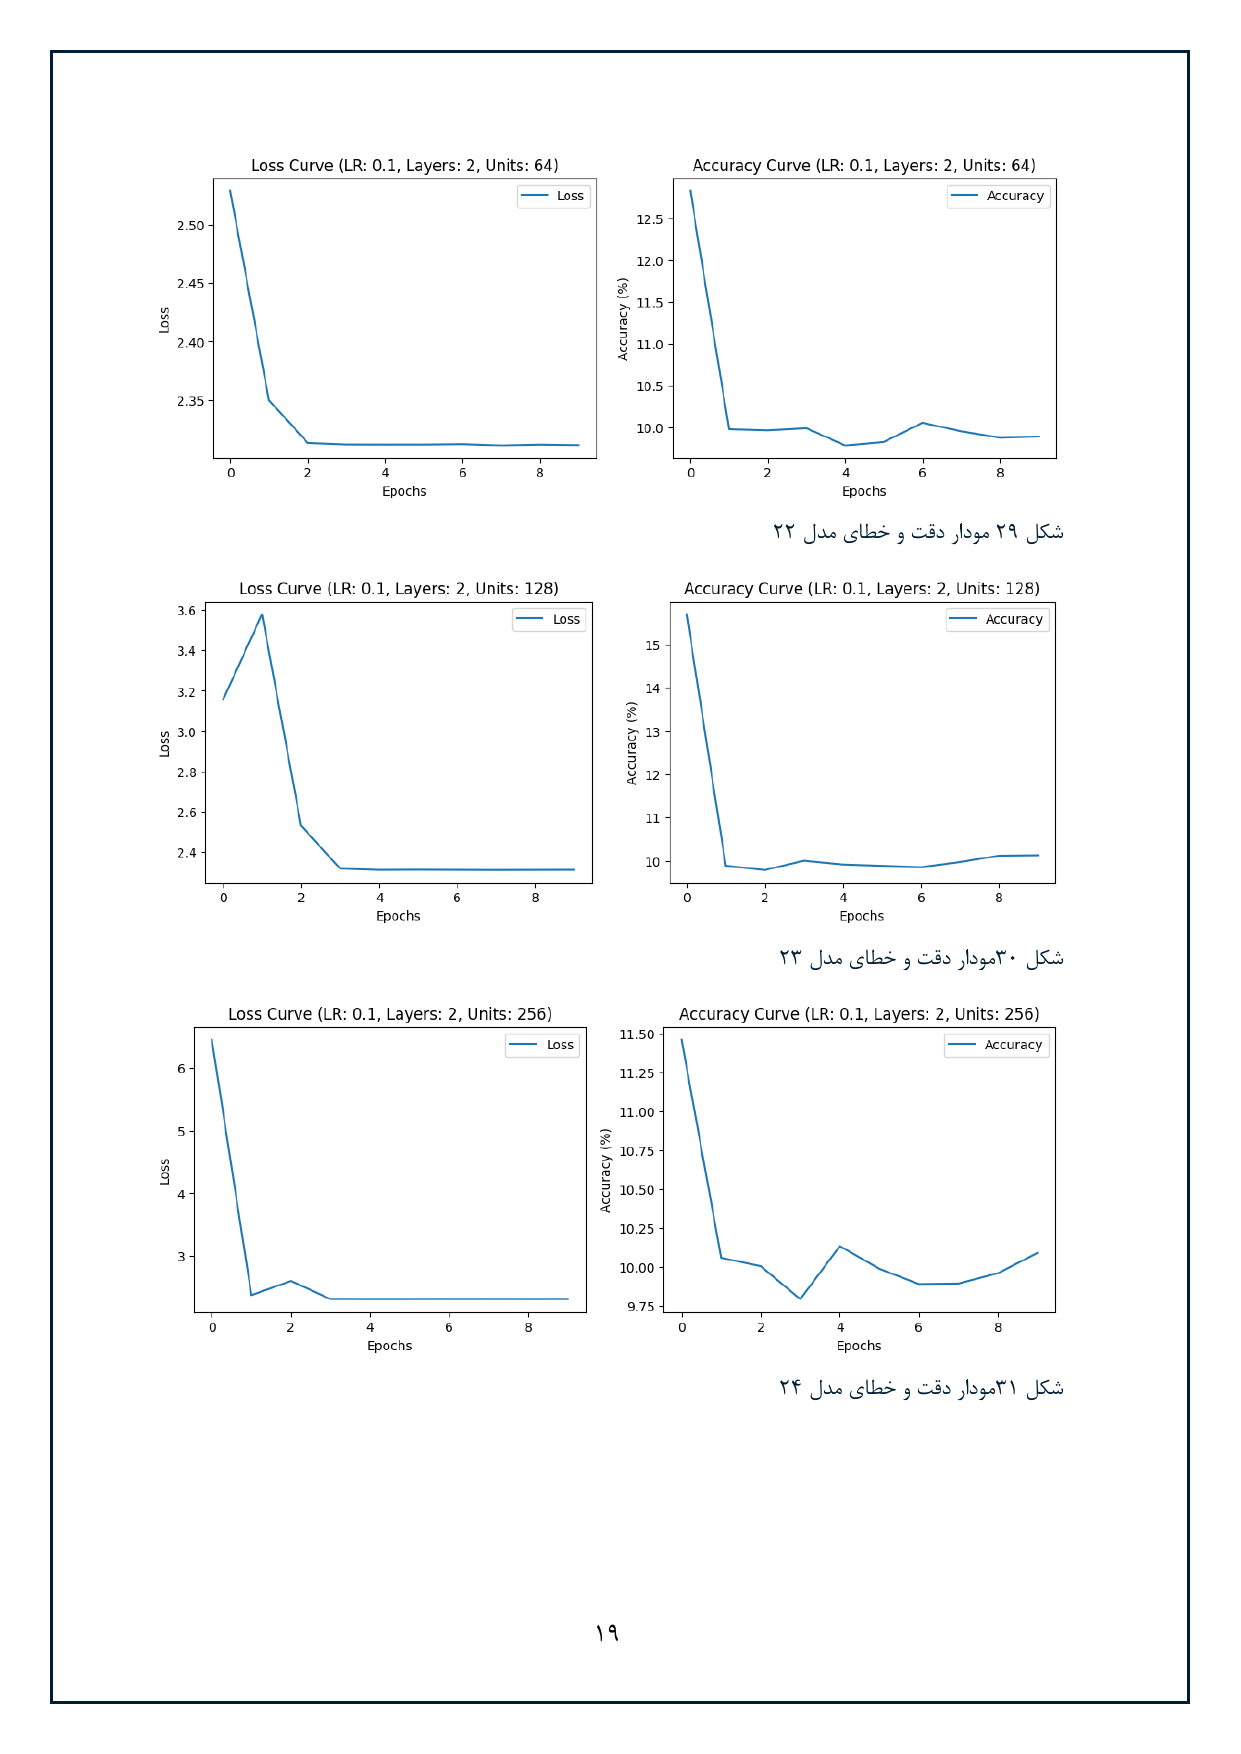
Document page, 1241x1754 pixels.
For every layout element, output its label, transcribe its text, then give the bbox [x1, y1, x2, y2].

picture [150, 572, 1064, 931]
text شکل 31مودار دقت و خطای مدل 24 [150, 1378, 1063, 1403]
picture [150, 997, 1064, 1361]
text شکل 30مودار دقت و خطای مدل 23 [150, 948, 1063, 973]
picture [150, 150, 1064, 506]
text شکل 29 مودار دقت و خطای مدل 22 [150, 522, 1063, 547]
